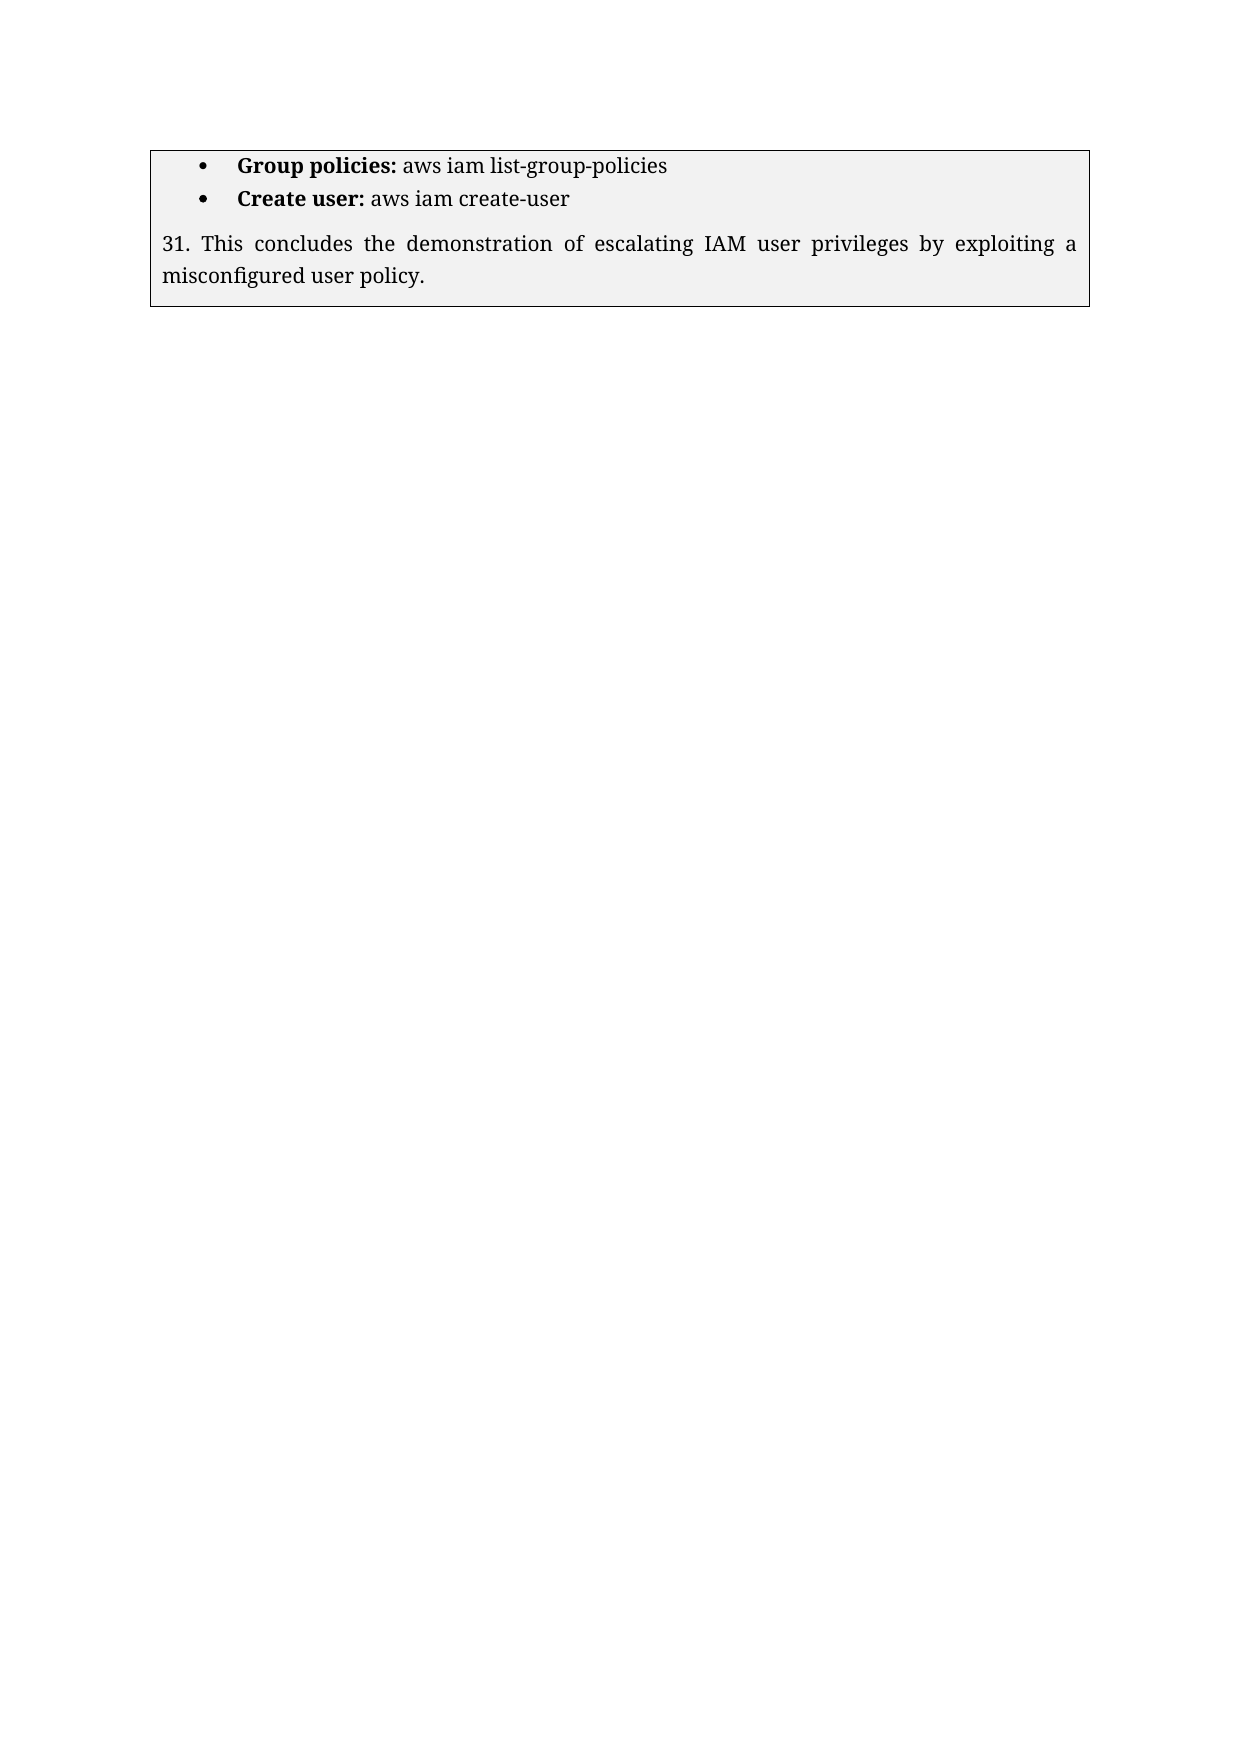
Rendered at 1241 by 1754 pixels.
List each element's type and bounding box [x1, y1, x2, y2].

table_header [151, 151, 1089, 306]
